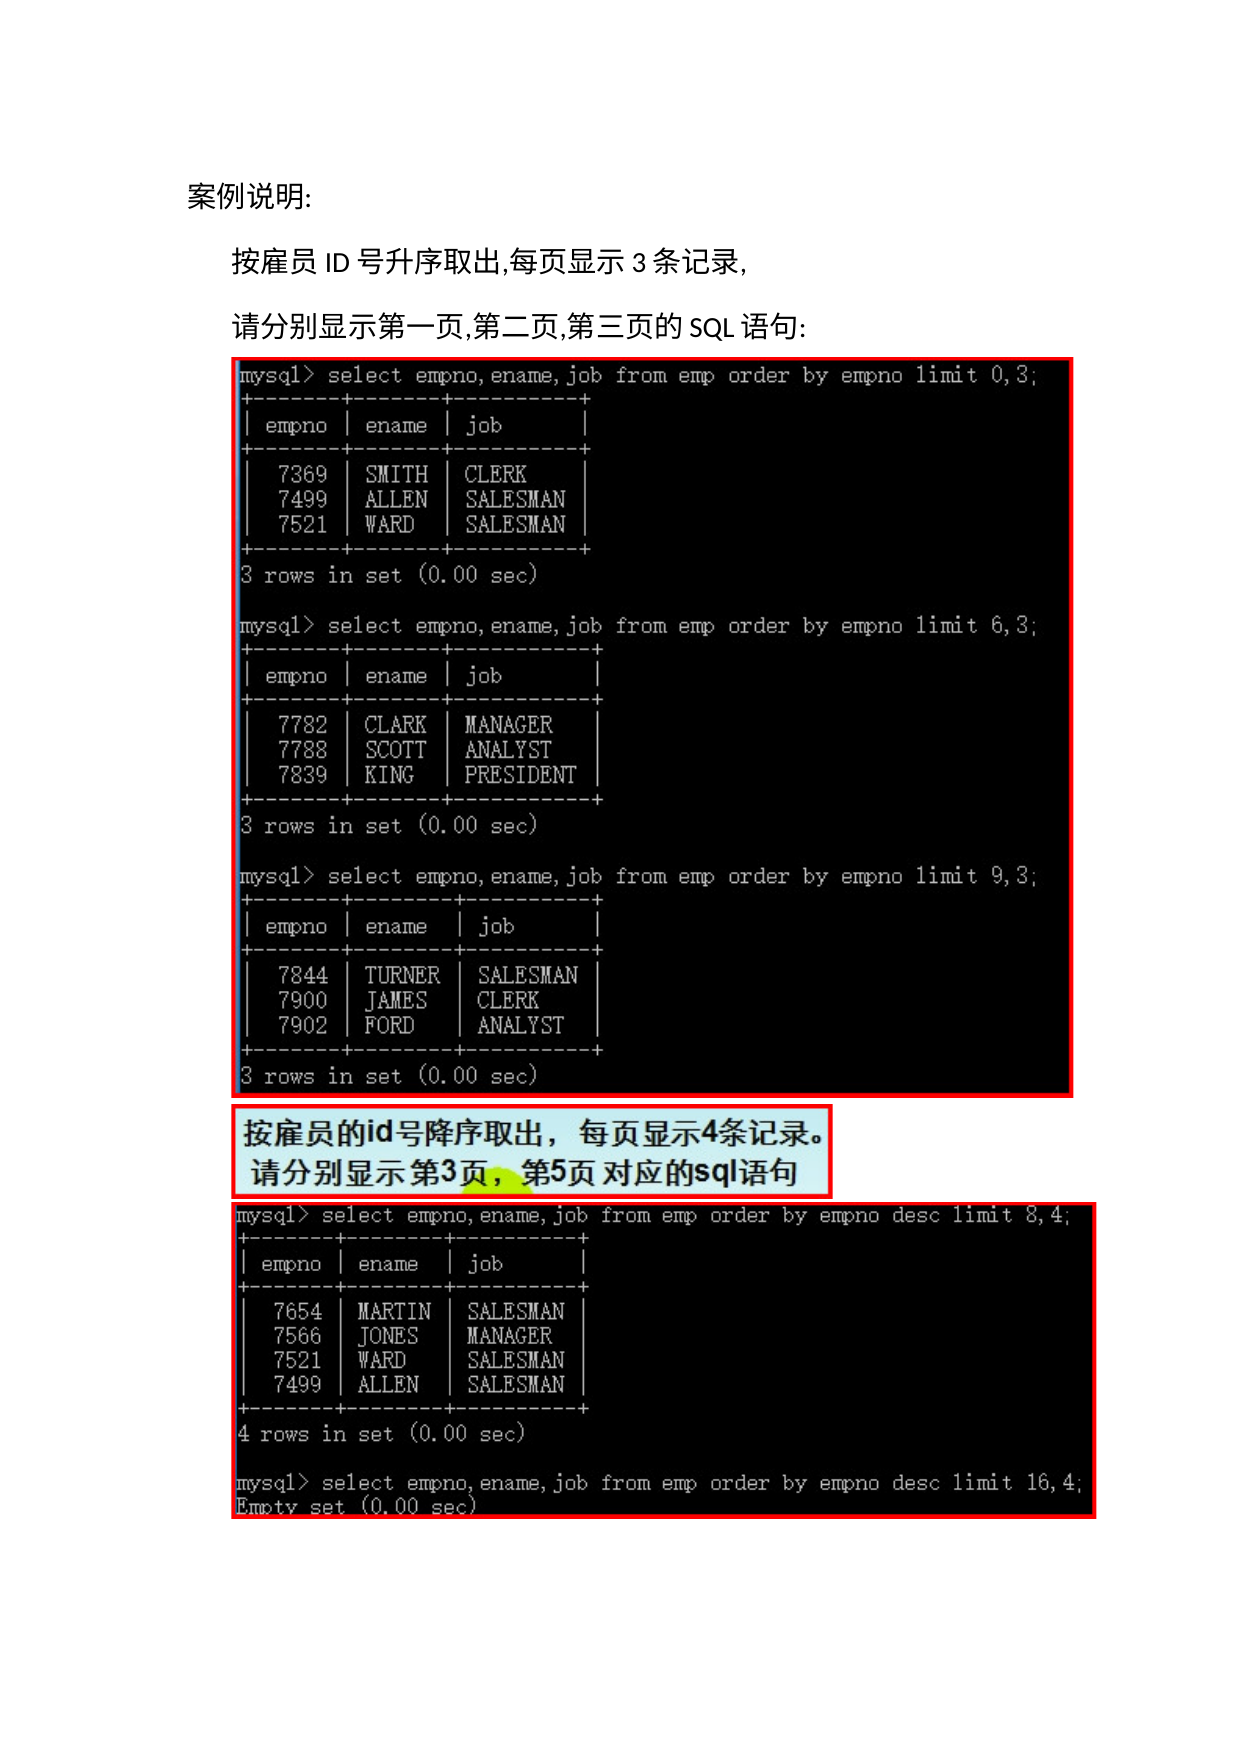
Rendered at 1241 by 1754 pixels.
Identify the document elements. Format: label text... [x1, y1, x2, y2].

text 案例说明: [187, 162, 1053, 227]
text 按雇员ID号升序取出,每页显示3条记录, [231, 227, 1053, 292]
text 请分别显示第一页,第二页,第三页的SQL语句: [231, 292, 1053, 357]
picture [231, 1104, 833, 1199]
picture [231, 357, 1074, 1098]
picture [231, 1202, 1097, 1519]
